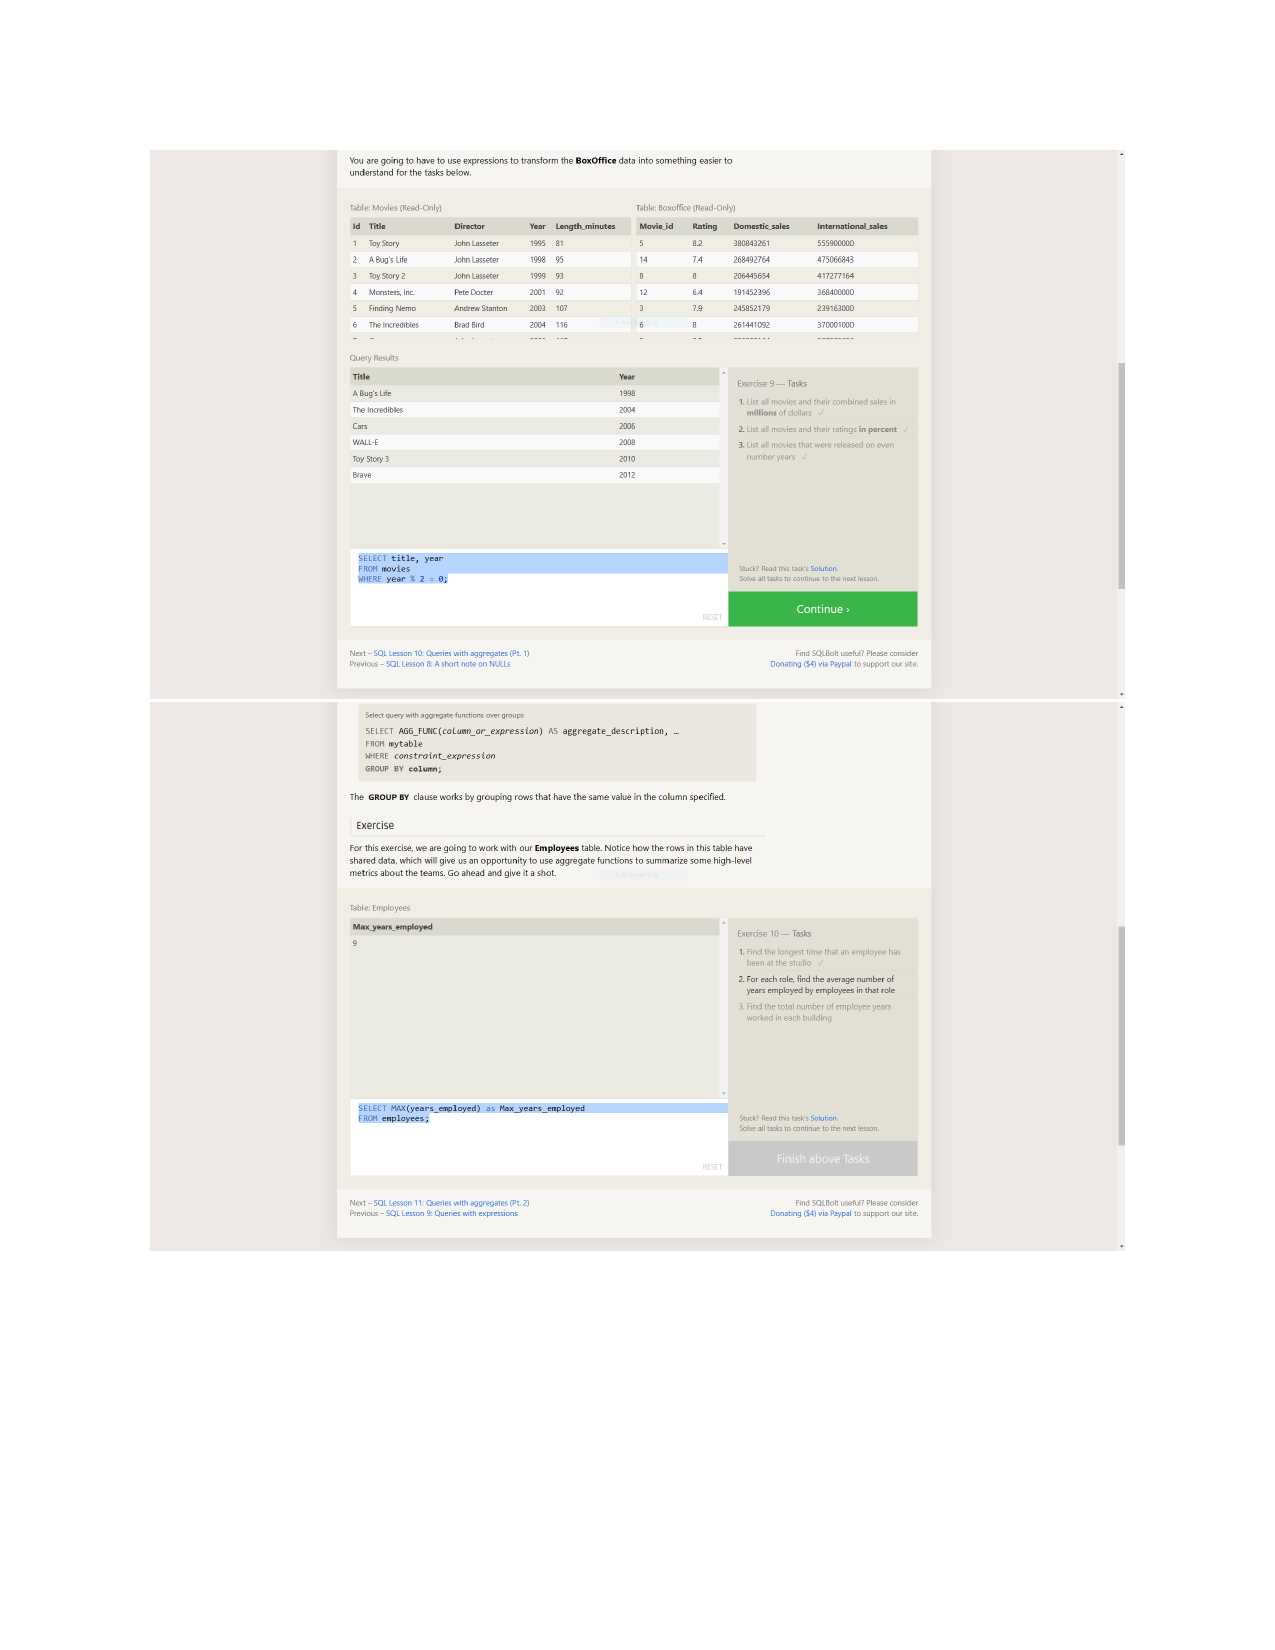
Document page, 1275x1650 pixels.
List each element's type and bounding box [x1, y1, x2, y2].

picture [150, 702, 1125, 1251]
picture [150, 150, 1125, 699]
